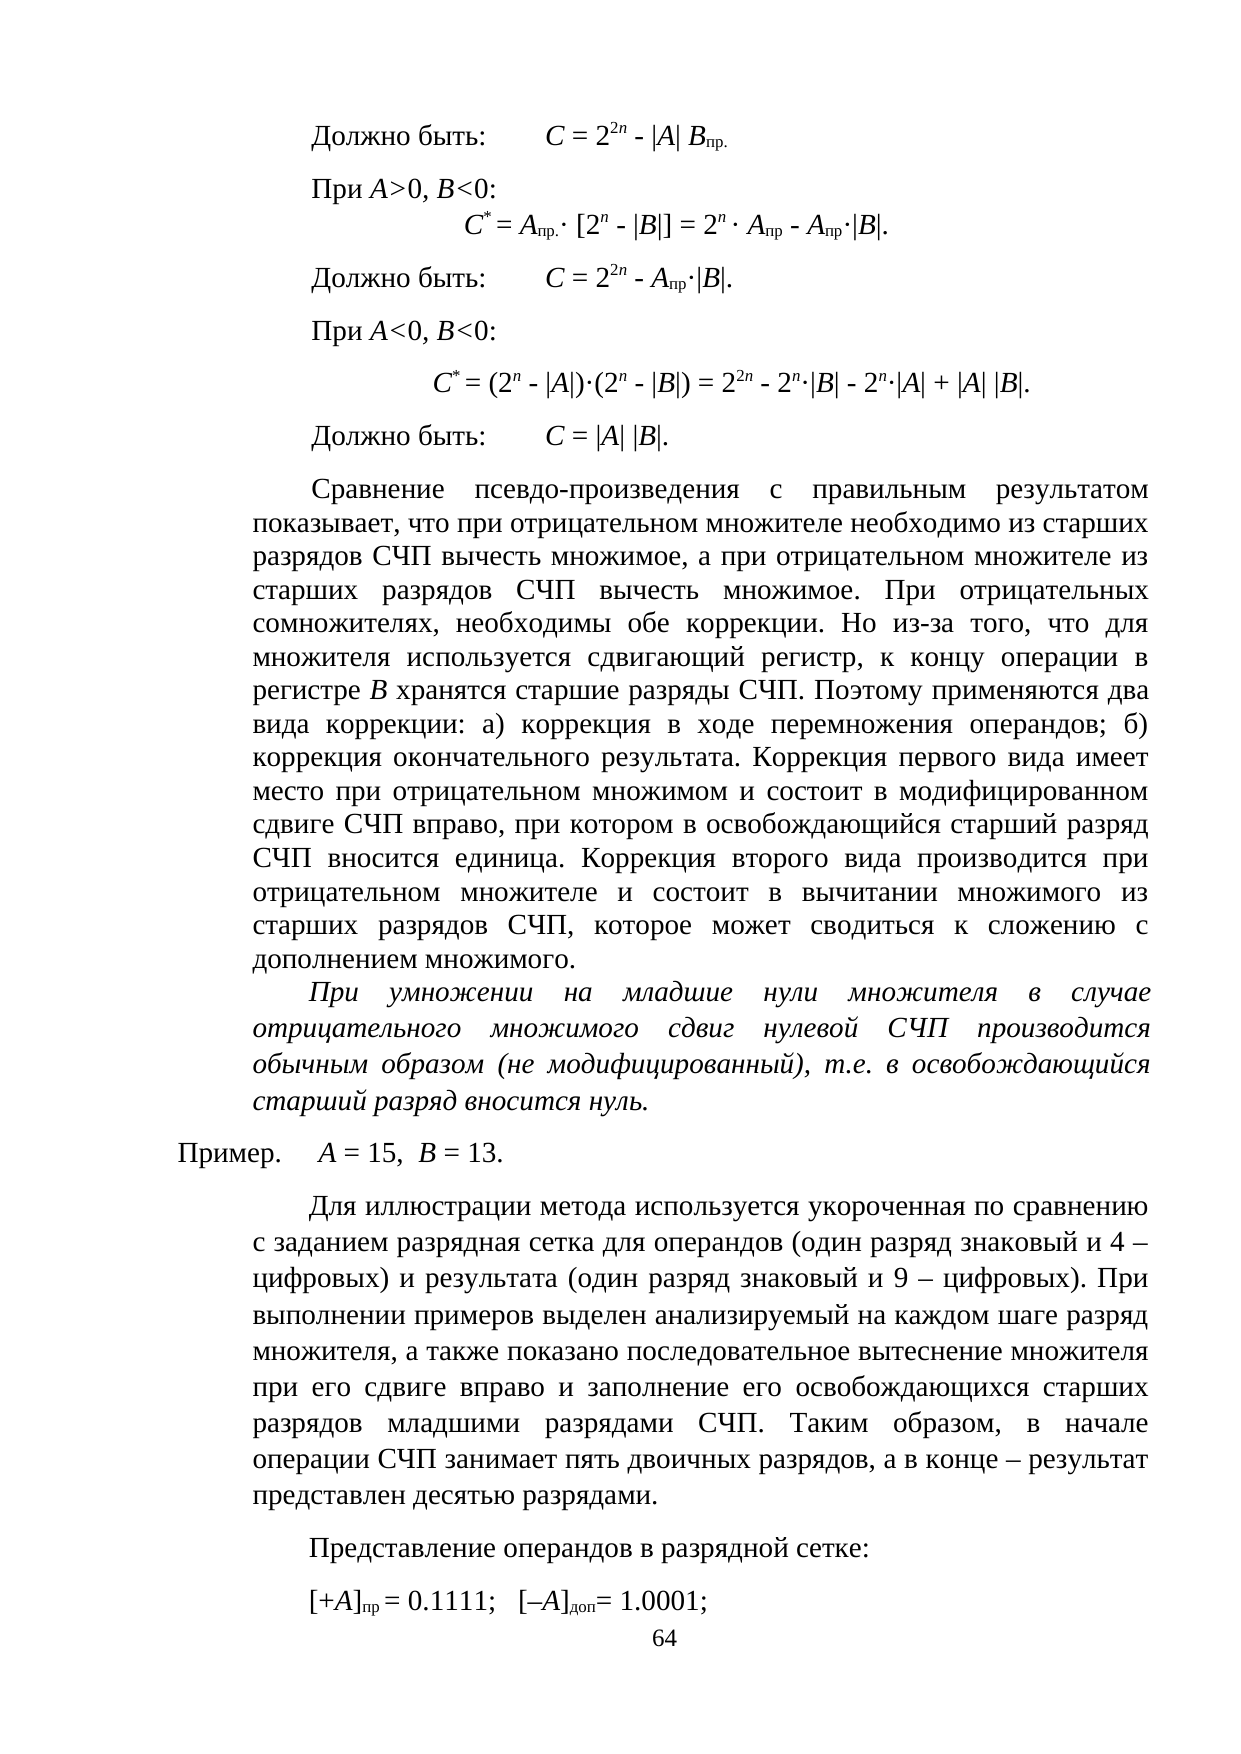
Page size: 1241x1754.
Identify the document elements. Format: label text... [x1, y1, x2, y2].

text Представление операндов в разрядной сетке: [252, 1530, 1149, 1564]
text При A<0, B<0: [252, 313, 1152, 346]
text С* = (2n - |A|)·(2n - |В|) = 22n - 2n·|В| - 2n·|А| + |A| |В|. [252, 366, 1152, 399]
text При A>0, B<0: [252, 171, 1152, 204]
text [+A]пр = 0.1111; [–A]доп= 1.0001; [252, 1583, 1149, 1617]
text Должно быть: C = 22n - |A| Bпр. [252, 118, 1152, 152]
text Должно быть: C = 22n - Апр·|В|. [252, 260, 1152, 293]
text Пример. А = 15, В = 13. [177, 1136, 1152, 1169]
text Должно быть: C = |A| |В|. [252, 418, 1152, 452]
text Для иллюстрации метода используется укороченная по сравнению с заданием разрядная сетка для операндов (один разряд знаковый и 4 – цифровых) и результата (один разряд знаковый и 9 – цифровых). При выполнении примеров выделен анализируемый на каждом шаге разряд множителя, а также показано последовательное вытеснение множителя при его сдвиге вправо и заполнение его освобождающихся старших разрядов младшими разрядами СЧП. Таким образом, в начале операции СЧП занимает пять двоичных разрядов, а в конце – результат представлен десятью разрядами. [252, 1188, 1149, 1511]
text При умножении на младшие нули множителя в случае отрицательного множимого сдвиг нулевой СЧП производится обычным образом (не модифицированный), т.е. в освобождающийся старший разряд вносится нуль. [252, 974, 1152, 1116]
text Сравнение псевдо-произведения с правильным результатом показывает, что при отрицательном множителе необходимо из старших разрядов СЧП вычесть множимое, а при отрицательном множителе из старших разрядов СЧП вычесть множимое. При отрицательных сомножителях, необходимы обе коррекции. Но из-за того, что для множителя используется сдвигающий регистр, к концу операции в регистре В хранятся старшие разряды СЧП. Поэтому применяются два вида коррекции: а) коррекция в ходе перемножения операндов; б) коррекция окончательного результата. Коррекция первого вида имеет место при отрицательном множимом и состоит в модифицированном сдвиге СЧП вправо, при котором в освобождающийся старший разряд СЧП вносится единица. Коррекция второго вида производится при отрицательном множителе и состоит в вычитании множимого из старших разрядов СЧП, которое может сводиться к сложению с дополнением множимого. [252, 471, 1149, 974]
text С* = Апр.· [2n - |В|] = 2n · Апр - Апр·|В|. [201, 207, 1152, 241]
